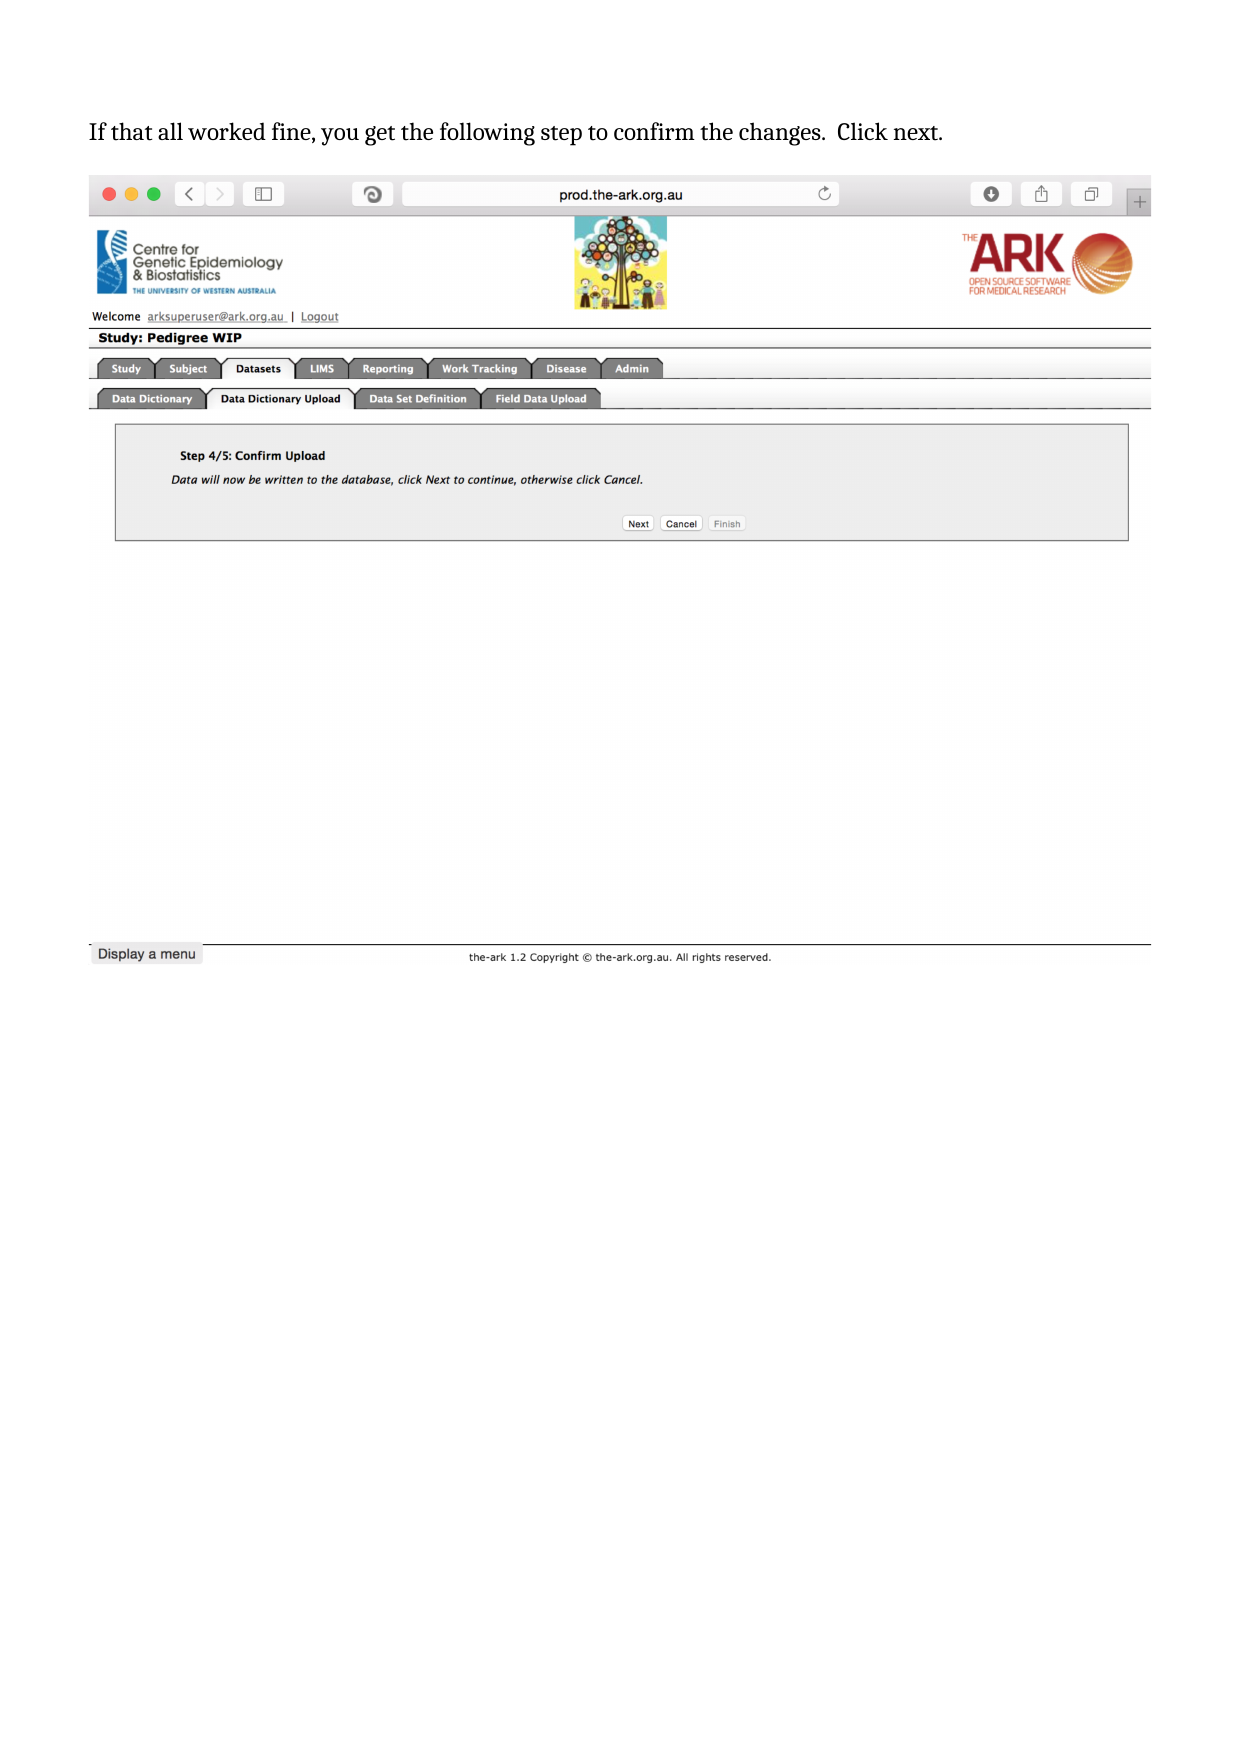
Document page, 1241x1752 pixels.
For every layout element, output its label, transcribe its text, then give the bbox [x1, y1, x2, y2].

text If that all worked fine, you get the following step to confirm the changes. Click next. [89, 117, 1152, 146]
picture [88, 175, 1152, 965]
